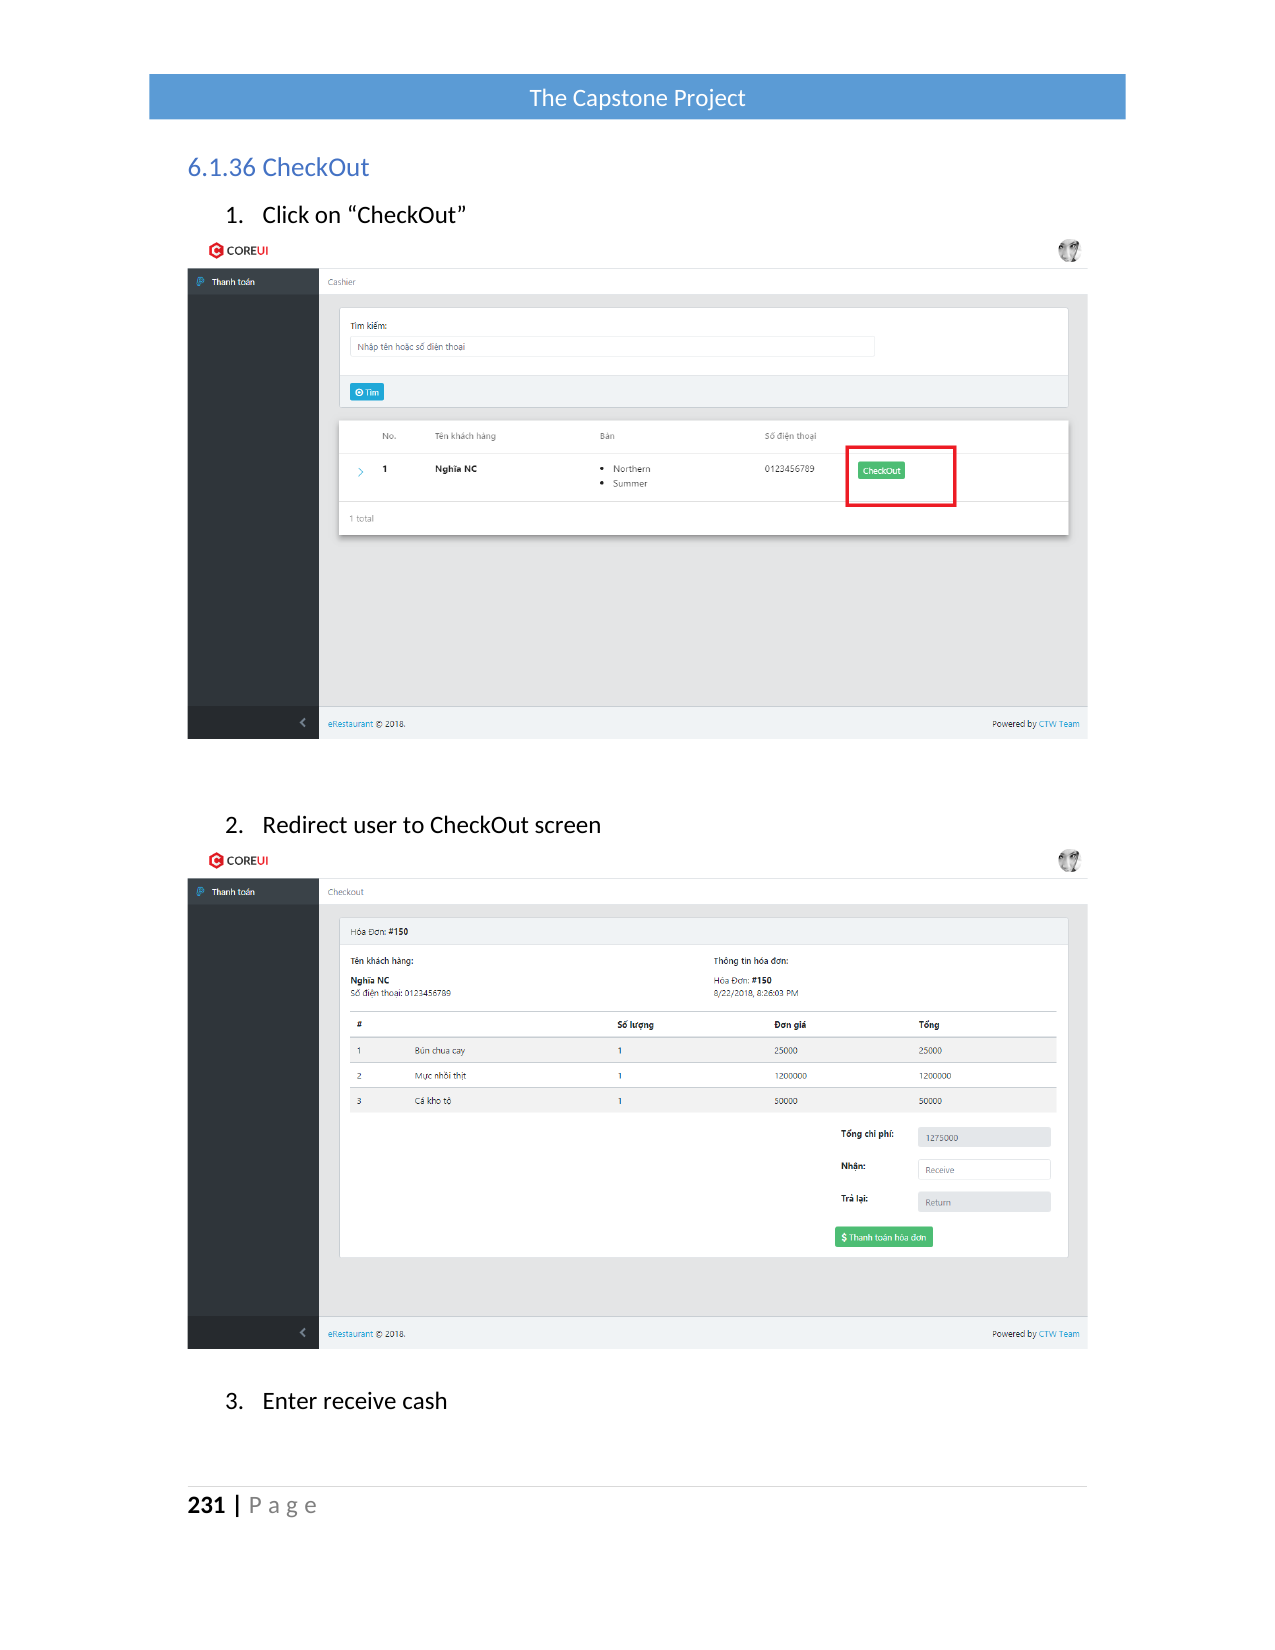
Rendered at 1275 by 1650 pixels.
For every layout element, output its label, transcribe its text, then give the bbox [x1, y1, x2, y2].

picture [187, 842, 1088, 1349]
picture [187, 233, 1088, 739]
list Click on “CheckOut” [225, 199, 1087, 230]
list Enter receive cash [225, 1385, 1087, 1416]
subtitle CheckOut [187, 150, 1087, 183]
list Redirect user to CheckOut screen [225, 809, 1087, 840]
